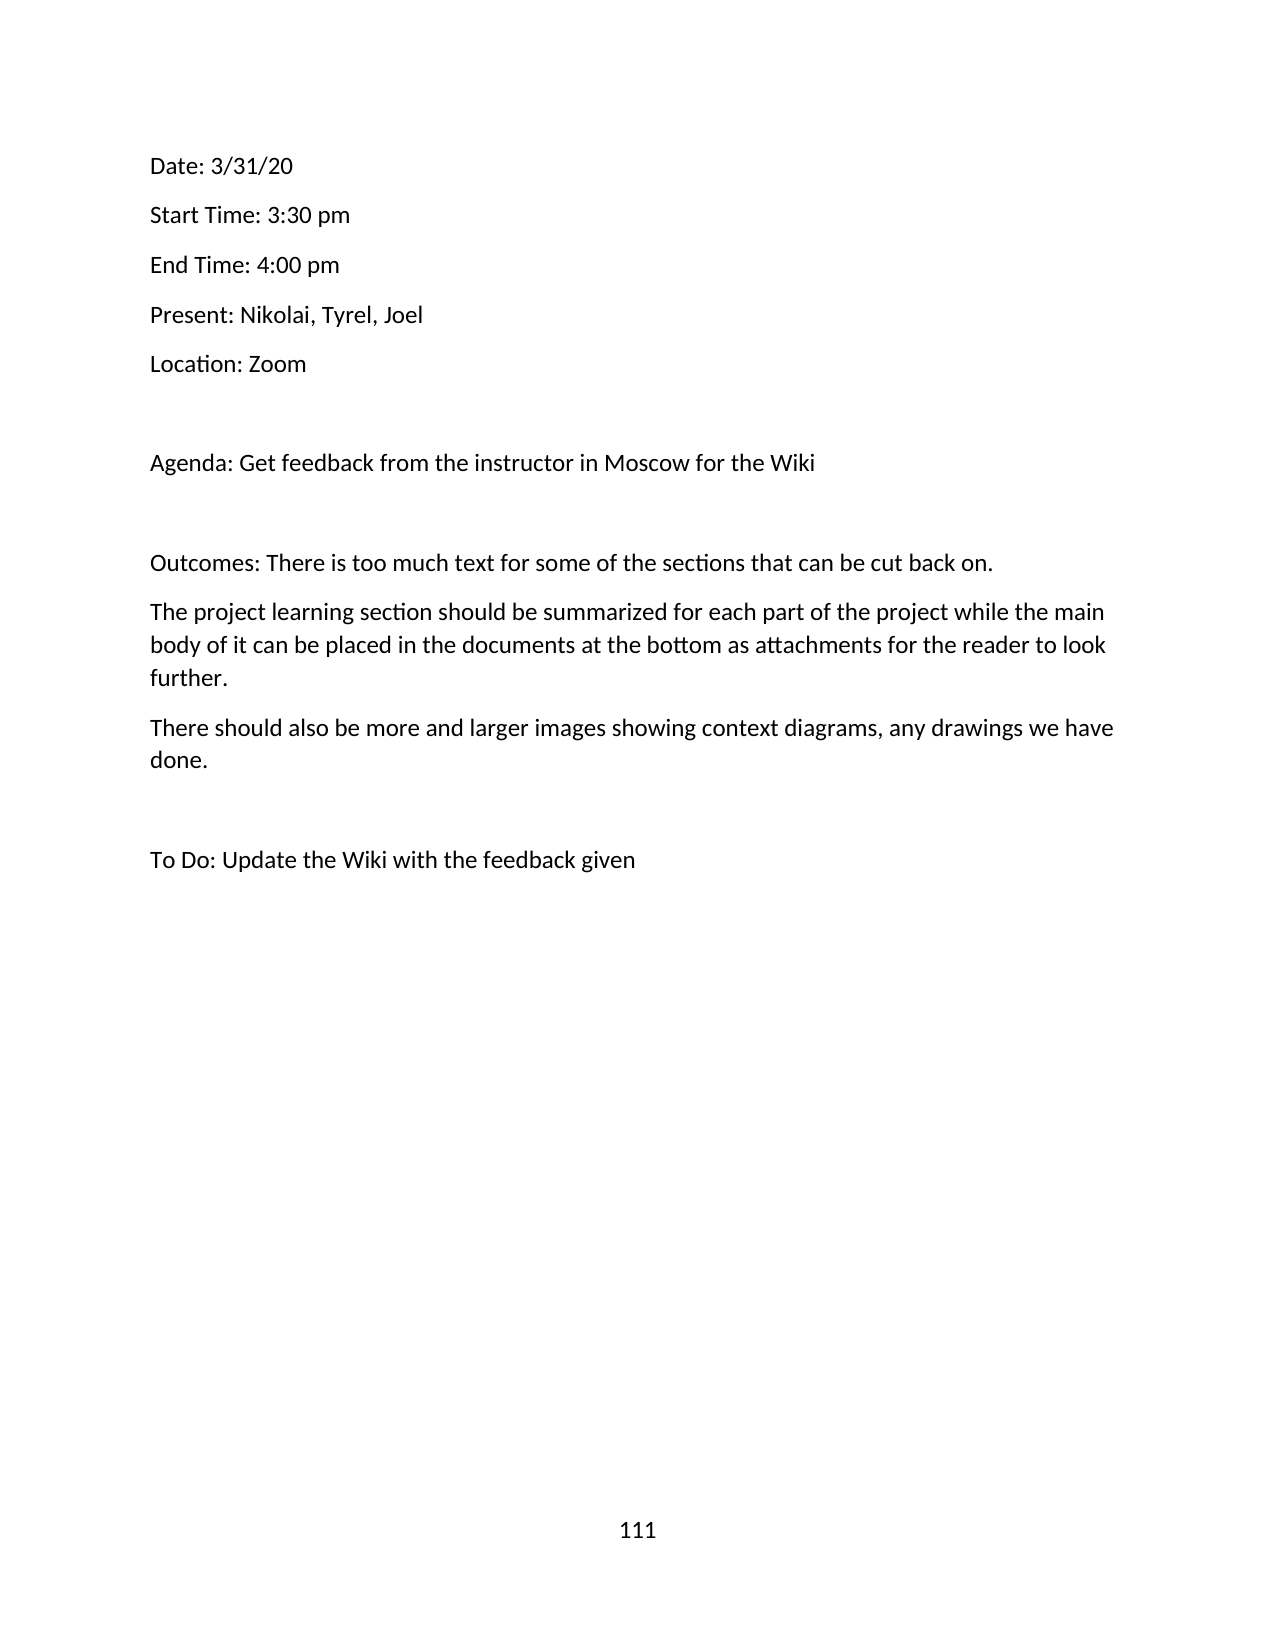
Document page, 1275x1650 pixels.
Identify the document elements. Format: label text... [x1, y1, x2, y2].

text To Do: Update the Wiki with the feedback given [150, 844, 1125, 874]
text Start Time: 3:30 pm [150, 199, 1125, 230]
text The project learning section should be summarized for each part of the project while the main body of it can be placed in the documents at the bottom as attachments for the reader to look further. [150, 596, 1125, 693]
text Present: Nikolai, Tyrel, Joel [150, 299, 1125, 329]
text Location: Zoom [150, 348, 1125, 379]
text Agenda: Get feedback from the instructor in Moscow for the Wiki [150, 447, 1125, 478]
text Outcomes: There is too much text for some of the sections that can be cut back on. [150, 547, 1125, 577]
text Date: 3/31/20 [150, 150, 1125, 181]
text There should also be more and larger images showing context diagrams, any drawings we have done. [150, 712, 1125, 775]
text End Time: 4:00 pm [150, 249, 1125, 280]
